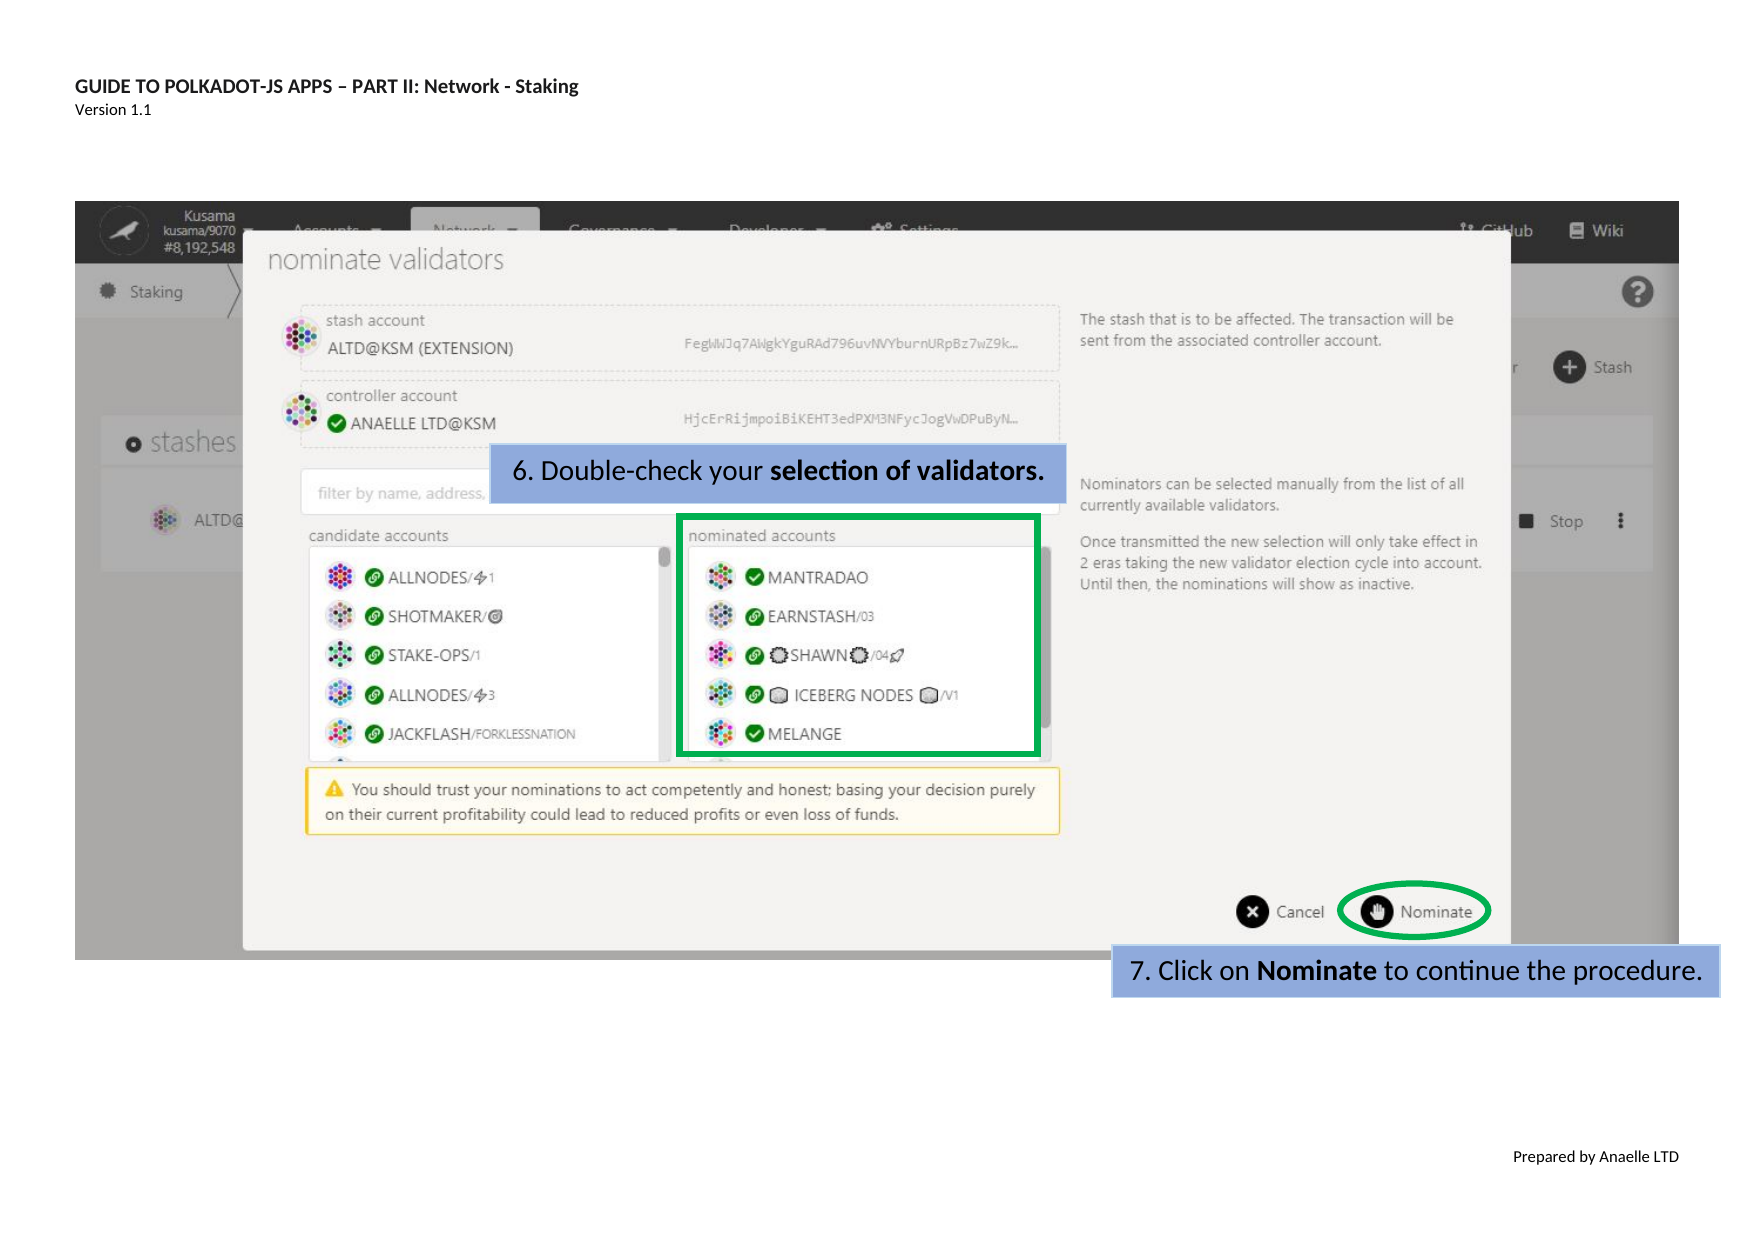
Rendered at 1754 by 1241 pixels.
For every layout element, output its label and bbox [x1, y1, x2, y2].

picture [75, 201, 1679, 960]
